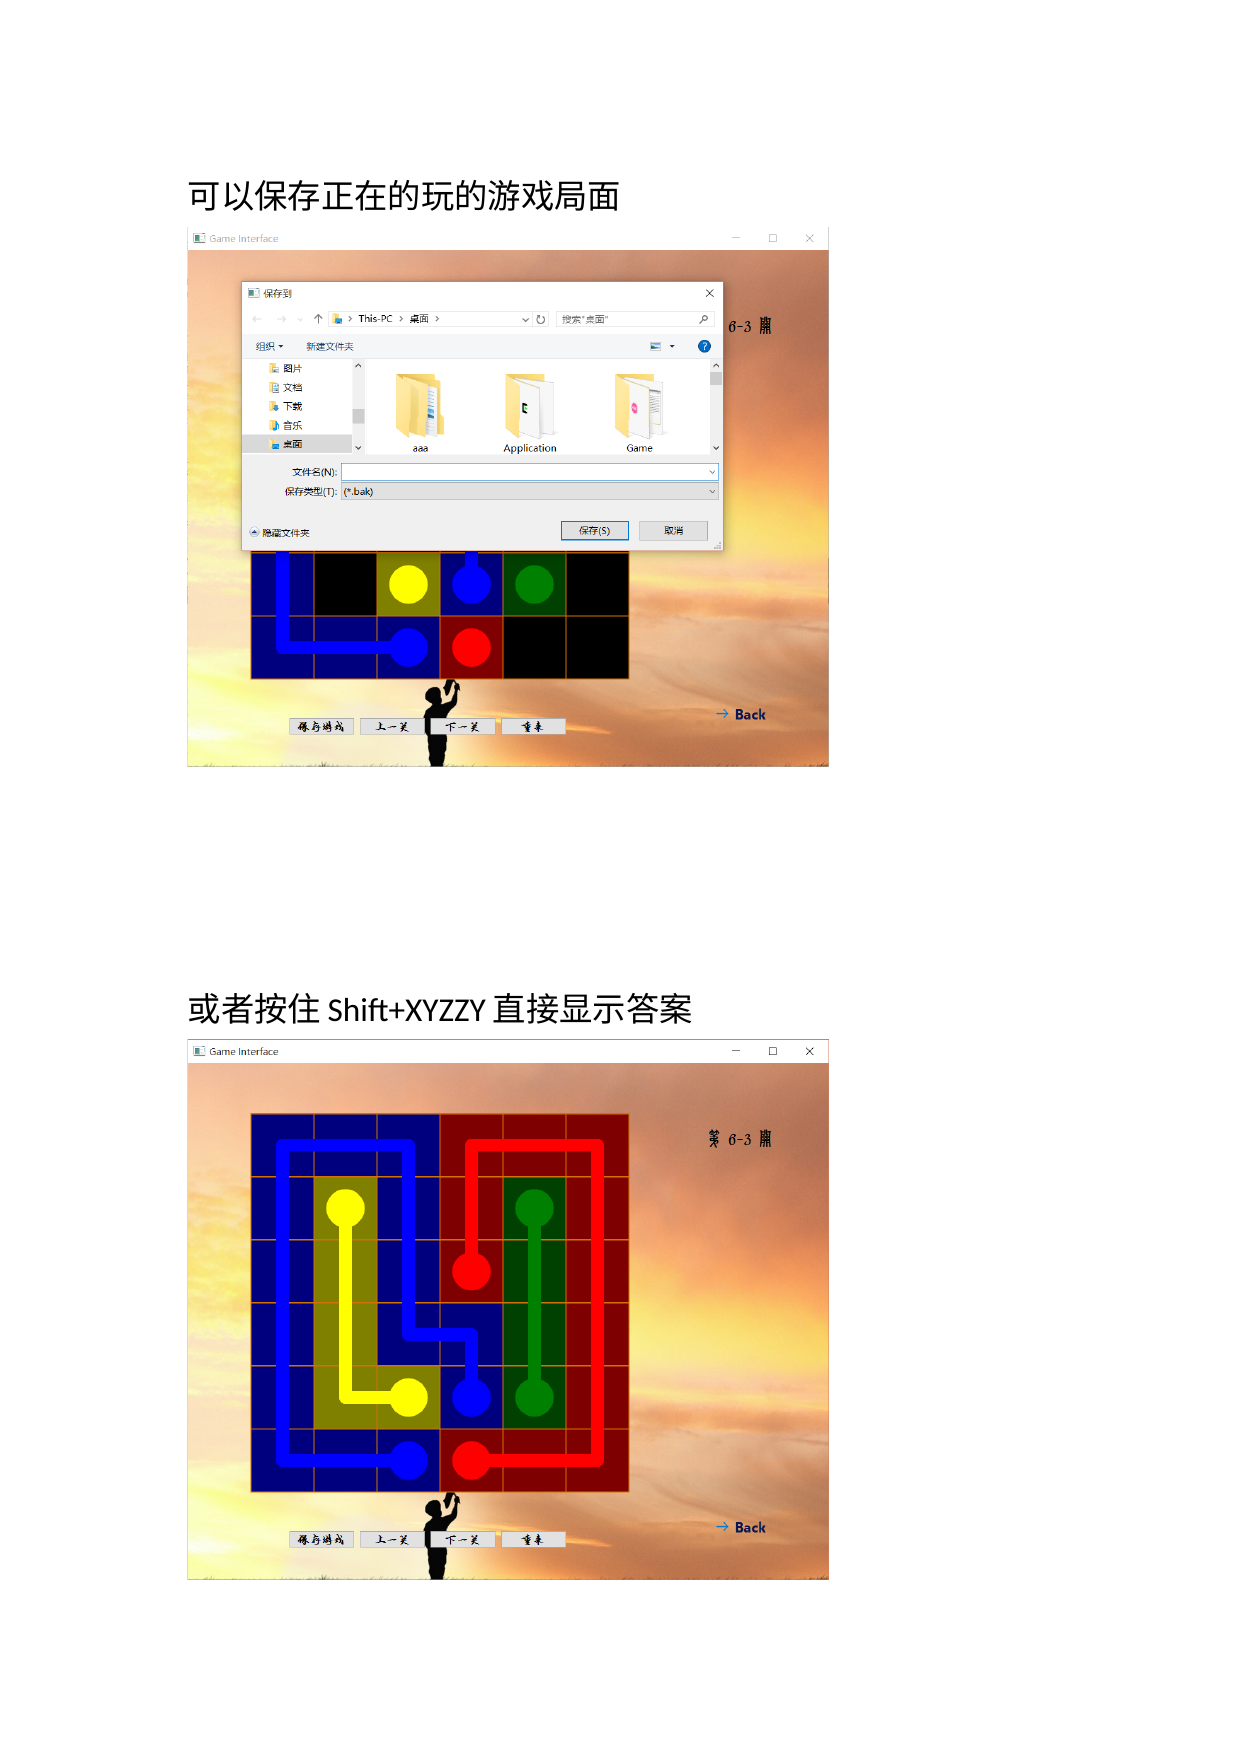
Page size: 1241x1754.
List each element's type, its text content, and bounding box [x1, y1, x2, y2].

text 或者按住Shift+XYZZY直接显示答案 [187, 974, 1053, 1039]
picture [187, 227, 829, 767]
picture [187, 1039, 829, 1580]
text 可以保存正在的玩的游戏局面 [187, 162, 1053, 227]
